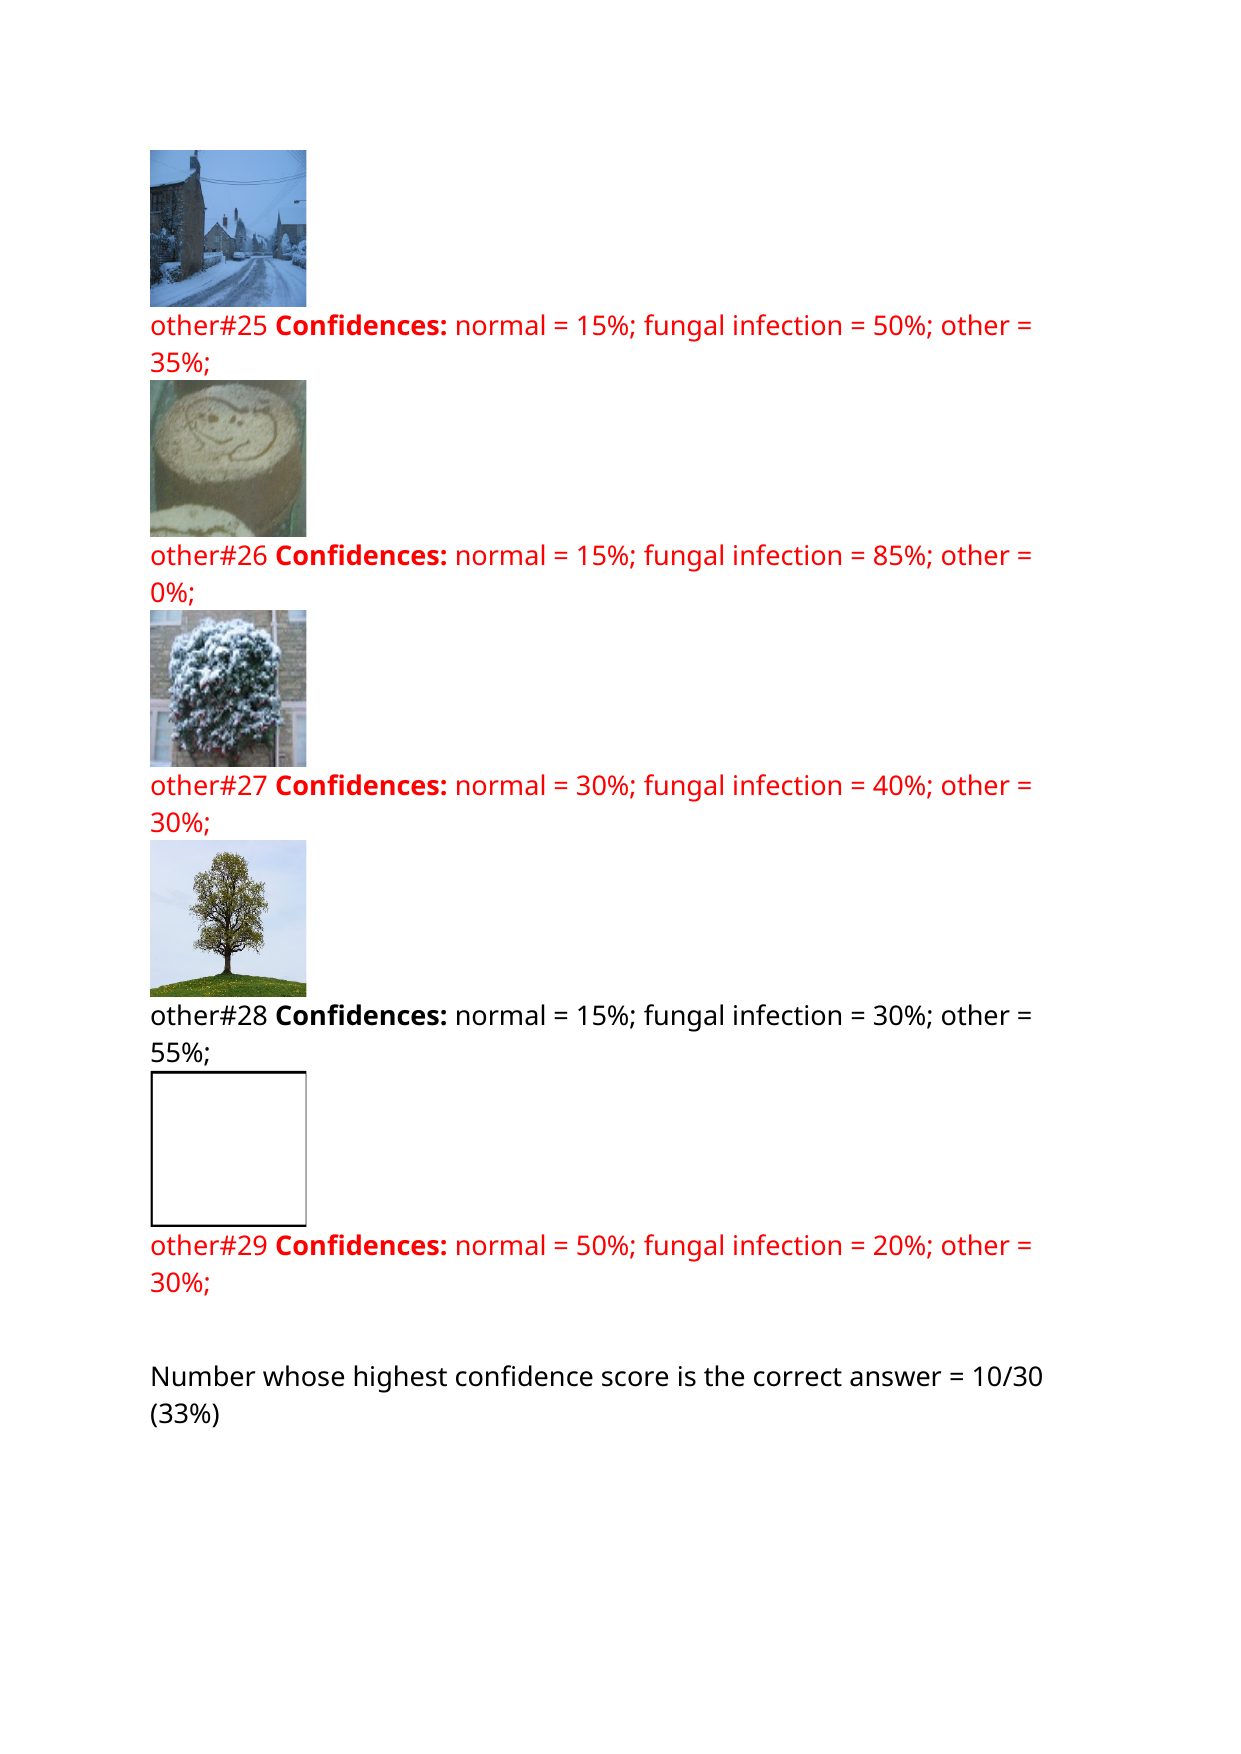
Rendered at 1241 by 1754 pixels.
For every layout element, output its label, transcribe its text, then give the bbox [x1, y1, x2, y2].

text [150, 150, 1090, 1328]
picture [150, 610, 307, 767]
picture [150, 380, 307, 537]
picture [150, 150, 307, 307]
picture [150, 840, 307, 997]
text Number whose highest confidence score is the correct answer = 10/30 (33%) [150, 1357, 1090, 1431]
picture [150, 1070, 307, 1227]
